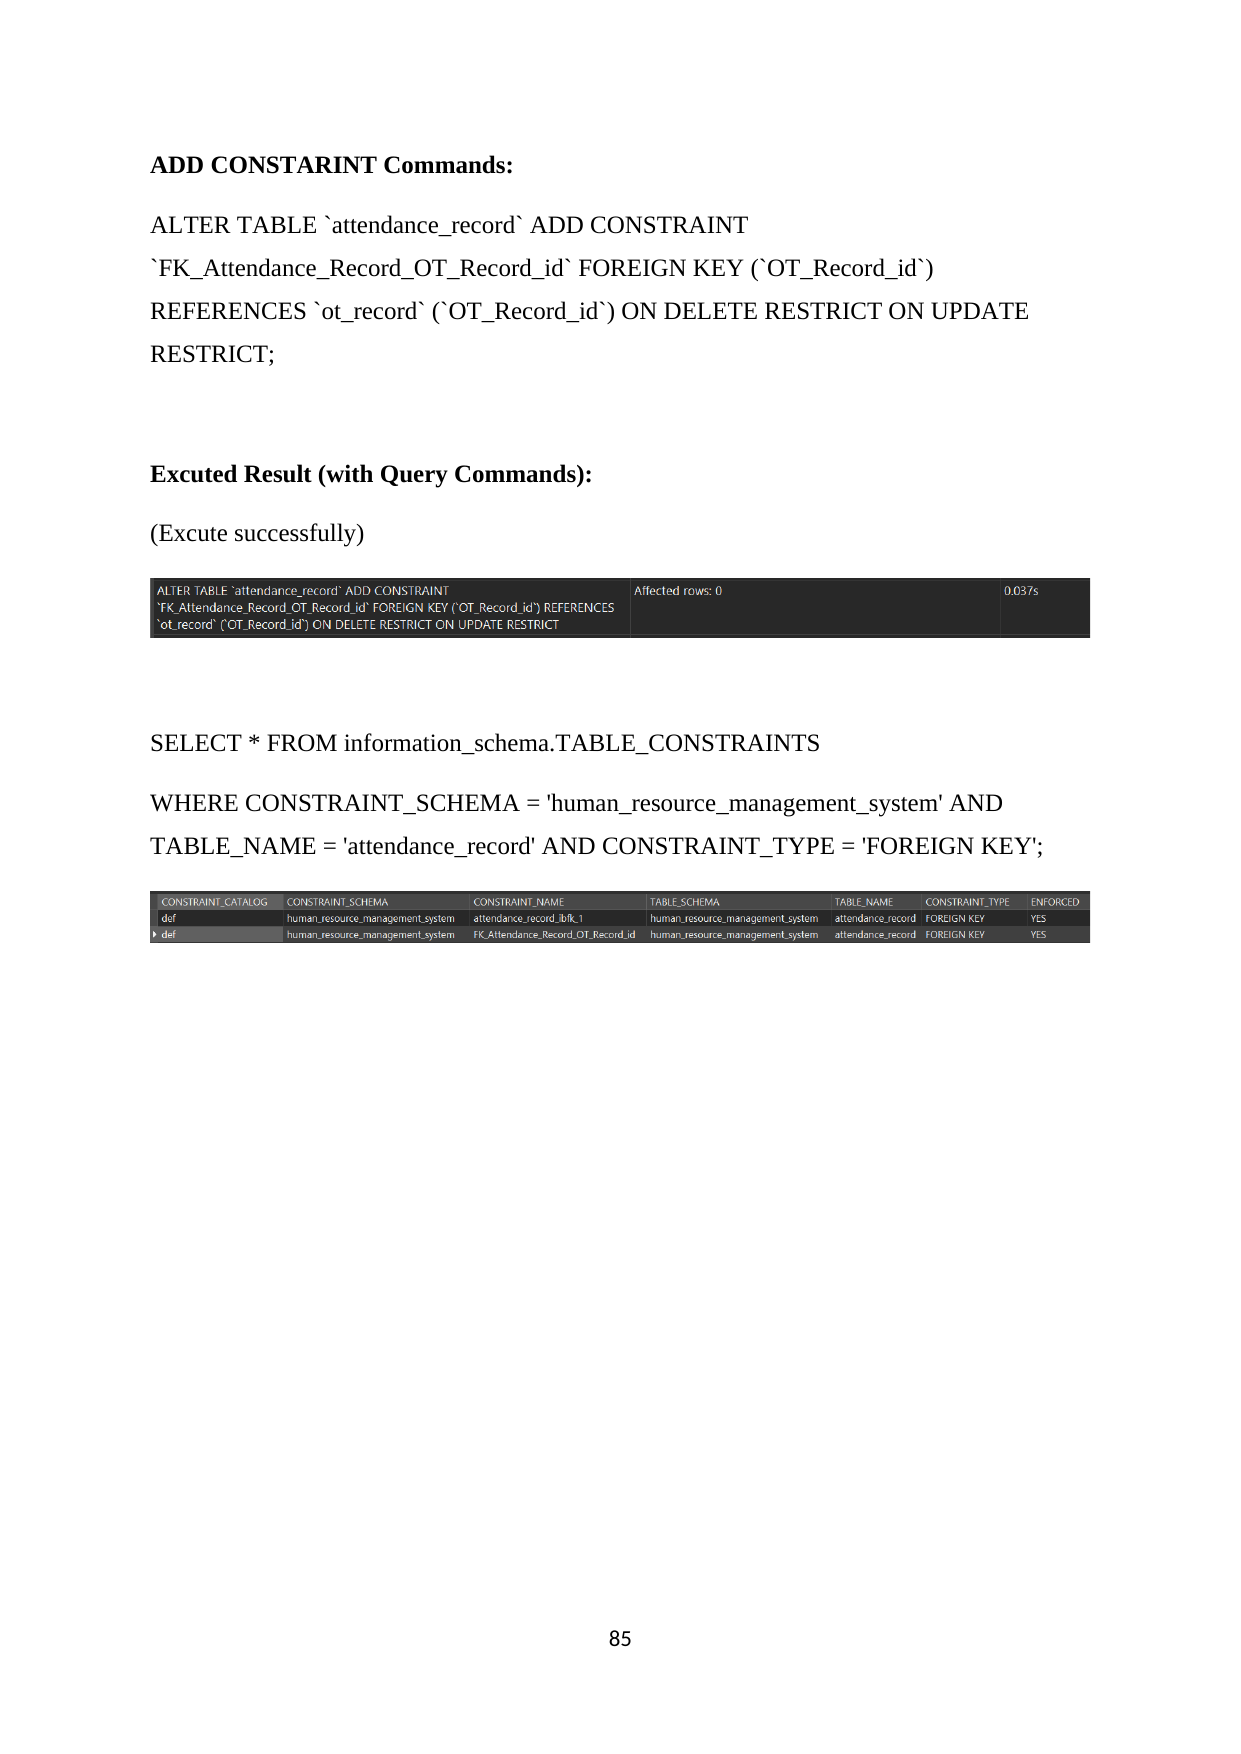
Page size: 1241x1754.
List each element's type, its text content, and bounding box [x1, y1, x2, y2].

text ADD CONSTARINT Commands: [150, 150, 1090, 179]
text (Excute successfully) [150, 518, 1090, 547]
picture [150, 578, 1091, 638]
picture [150, 891, 1091, 943]
text WHERE CONSTRAINT_SCHEMA = 'human_resource_management_system' AND TABLE_NAME = 'attendance_record' AND CONSTRAINT_TYPE = 'FOREIGN KEY'; [150, 788, 1090, 860]
text Excuted Result (with Query Commands): [150, 459, 1090, 487]
text ALTER TABLE `attendance_record` ADD CONSTRAINT `FK_Attendance_Record_OT_Record_id` FOREIGN KEY (`OT_Record_id`) REFERENCES `ot_record` (`OT_Record_id`) ON DELETE RESTRICT ON UPDATE RESTRICT; [150, 210, 1090, 368]
text SELECT * FROM information_schema.TABLE_CONSTRAINTS [150, 728, 1090, 757]
